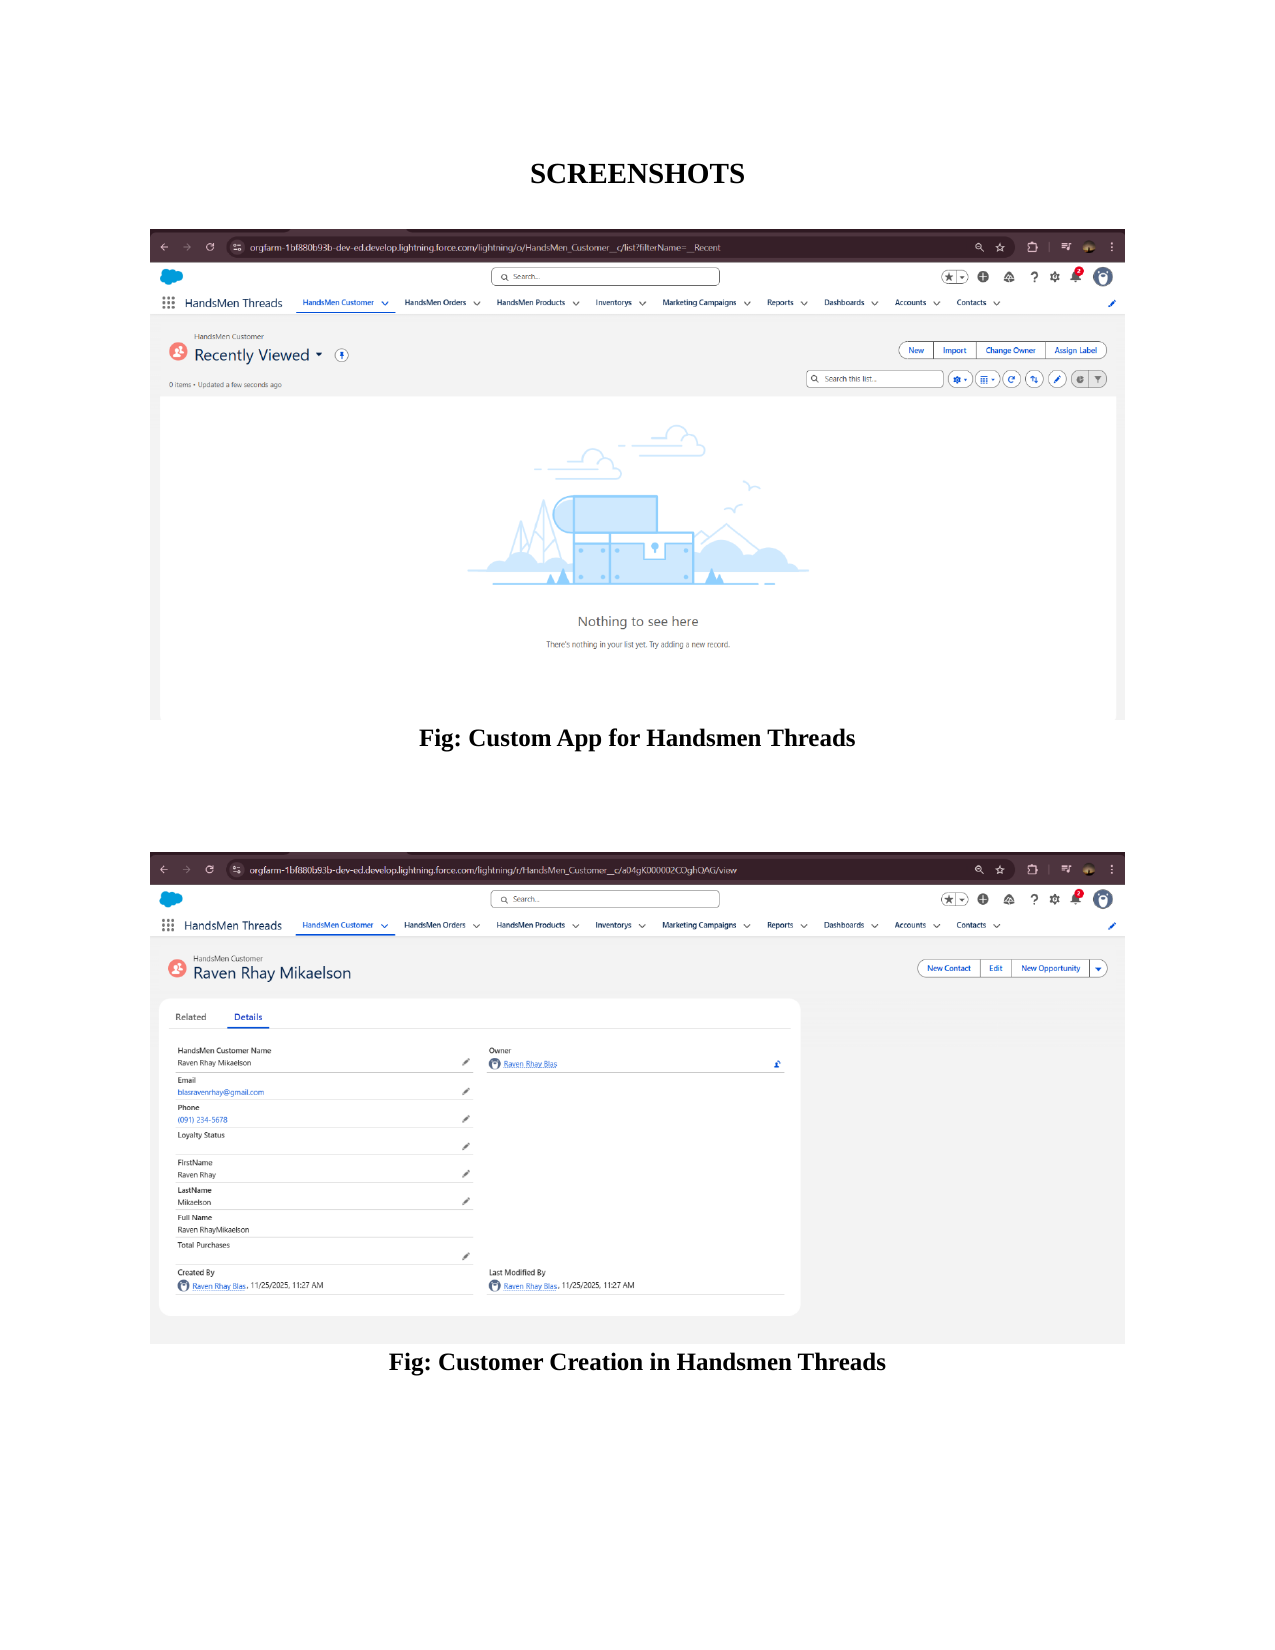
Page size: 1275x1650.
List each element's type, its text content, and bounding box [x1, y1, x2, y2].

picture [150, 852, 1125, 1344]
picture [150, 229, 1125, 720]
text Fig: Customer Creation in Handsmen Threads [150, 1347, 1125, 1376]
text SCREENSHOTS [150, 156, 1125, 190]
text Fig: Custom App for Handsmen Threads [150, 723, 1125, 752]
